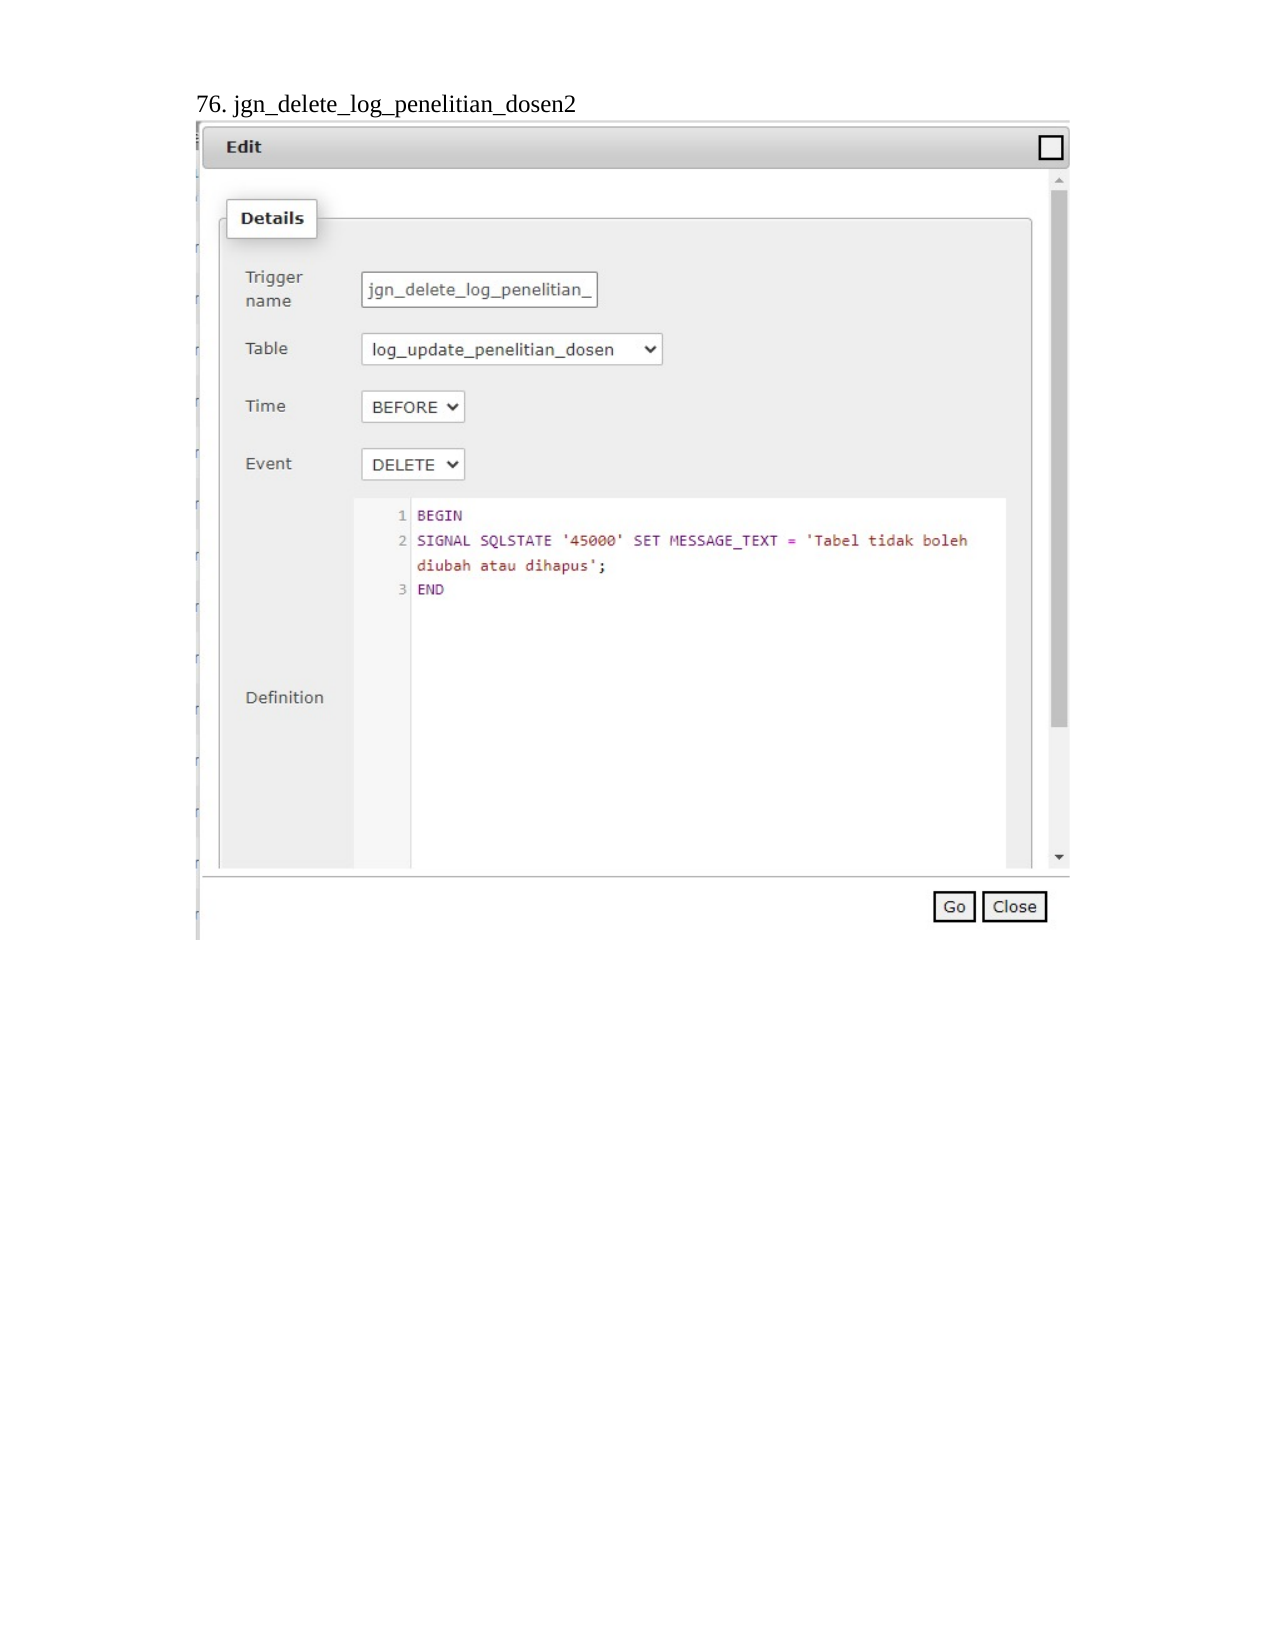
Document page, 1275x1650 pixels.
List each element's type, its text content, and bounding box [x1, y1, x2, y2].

picture [195, 119, 1070, 940]
list 76. jgn_delete_log_penelitian_dosen2 [196, 89, 1125, 117]
